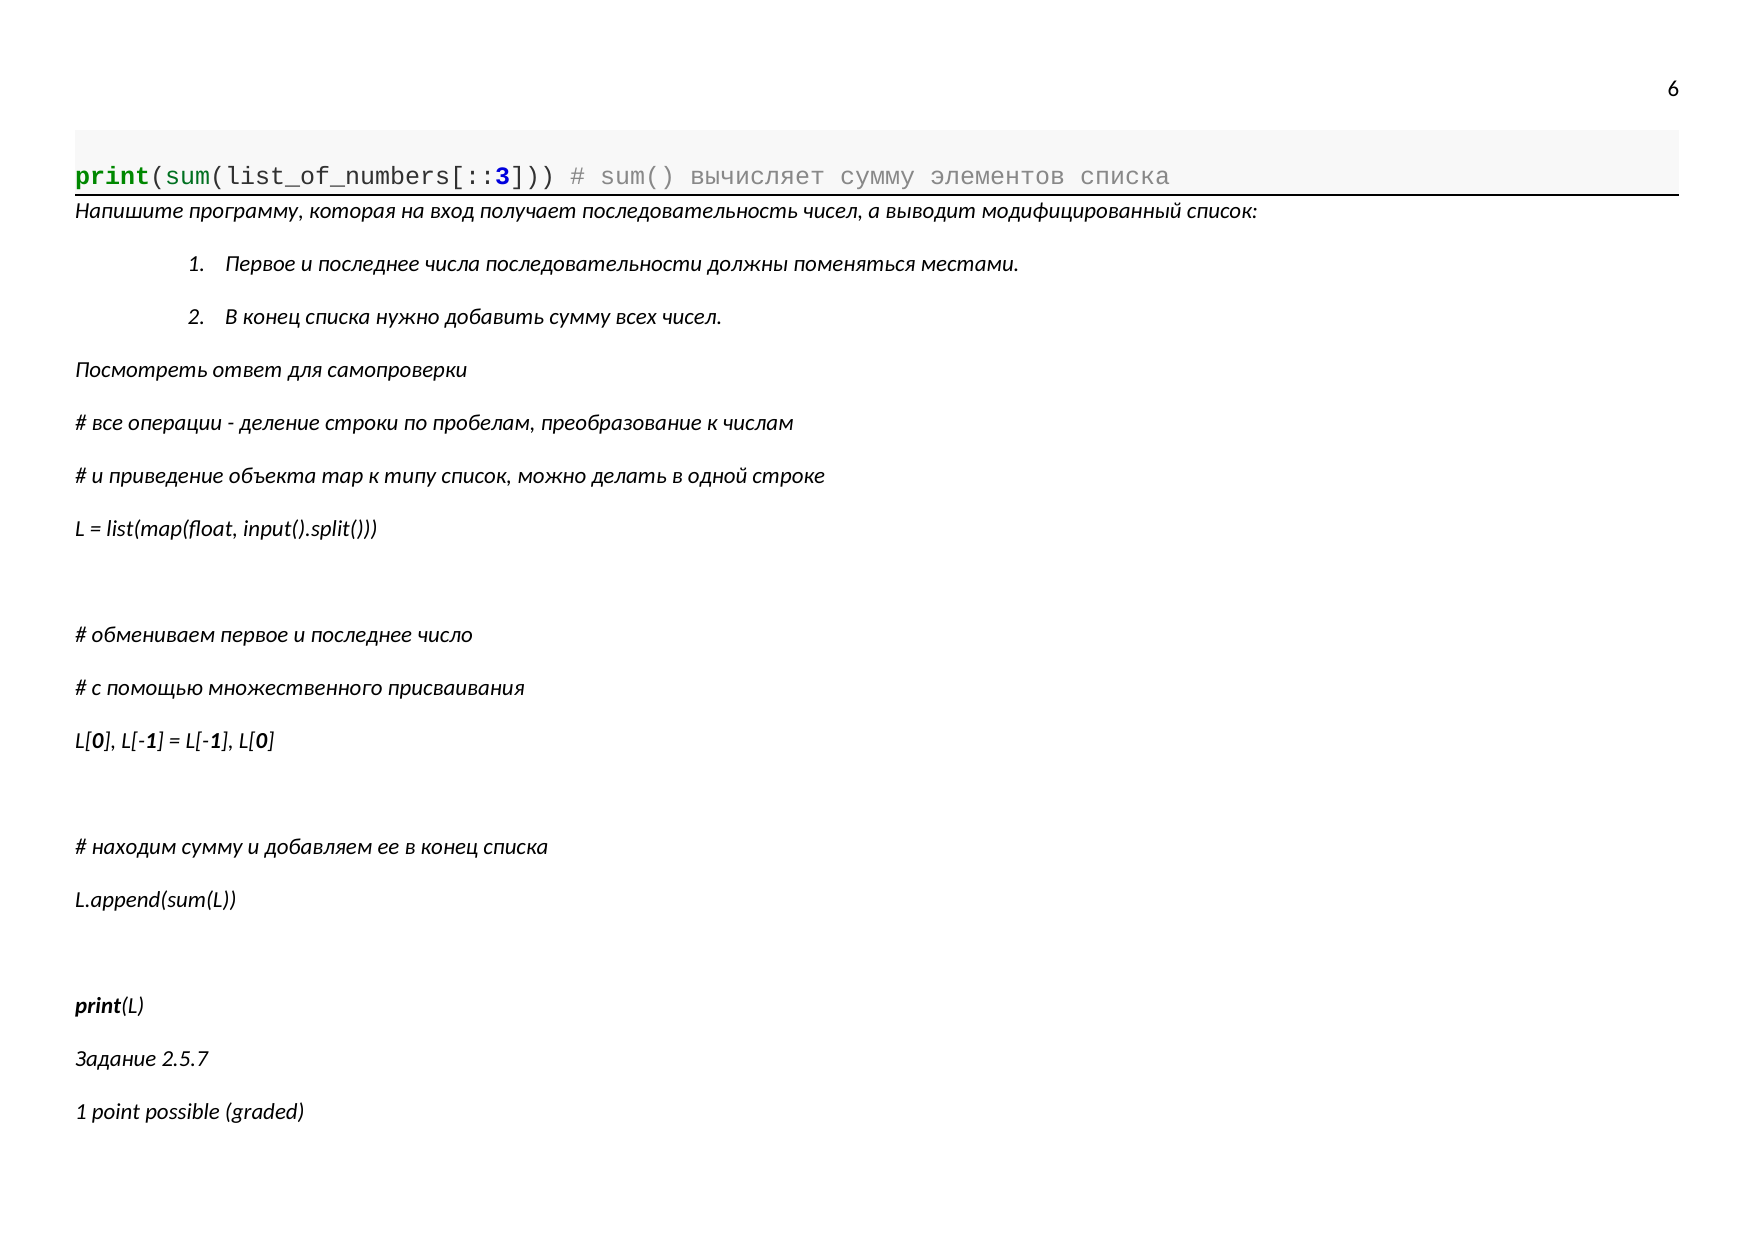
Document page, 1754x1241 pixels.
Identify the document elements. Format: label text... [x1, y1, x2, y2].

text Посмотреть ответ для самопроверки [75, 355, 1679, 383]
text Напишите программу, которая на вход получает последовательность чисел, а выводит модифицированный список: [75, 196, 1679, 224]
text 1 point possible (graded) [75, 1097, 1679, 1125]
text print(sum(list_of_numbers[::3])) # sum() вычисляет сумму элементов списка [75, 161, 1679, 194]
text Задание 2.5.7 [75, 1044, 1679, 1072]
text # и приведение объекта map к типу список, можно делать в одной строке [75, 461, 1679, 489]
list В конец списка нужно добавить сумму всех чисел. [187, 302, 1679, 330]
text L[0], L[-1] = L[-1], L[0] [75, 726, 1679, 754]
list Первое и последнее числа последовательности должны поменяться местами. [187, 249, 1679, 277]
text L.append(sum(L)) [75, 885, 1679, 913]
text # все операции - деление строки по пробелам, преобразование к числам [75, 408, 1679, 436]
text L = list(map(float, input().split())) [75, 514, 1679, 542]
text print(L) [75, 991, 1679, 1019]
text # обмениваем первое и последнее число [75, 620, 1679, 648]
text # находим сумму и добавляем ее в конец списка [75, 832, 1679, 860]
text # с помощью множественного присваивания [75, 673, 1679, 701]
